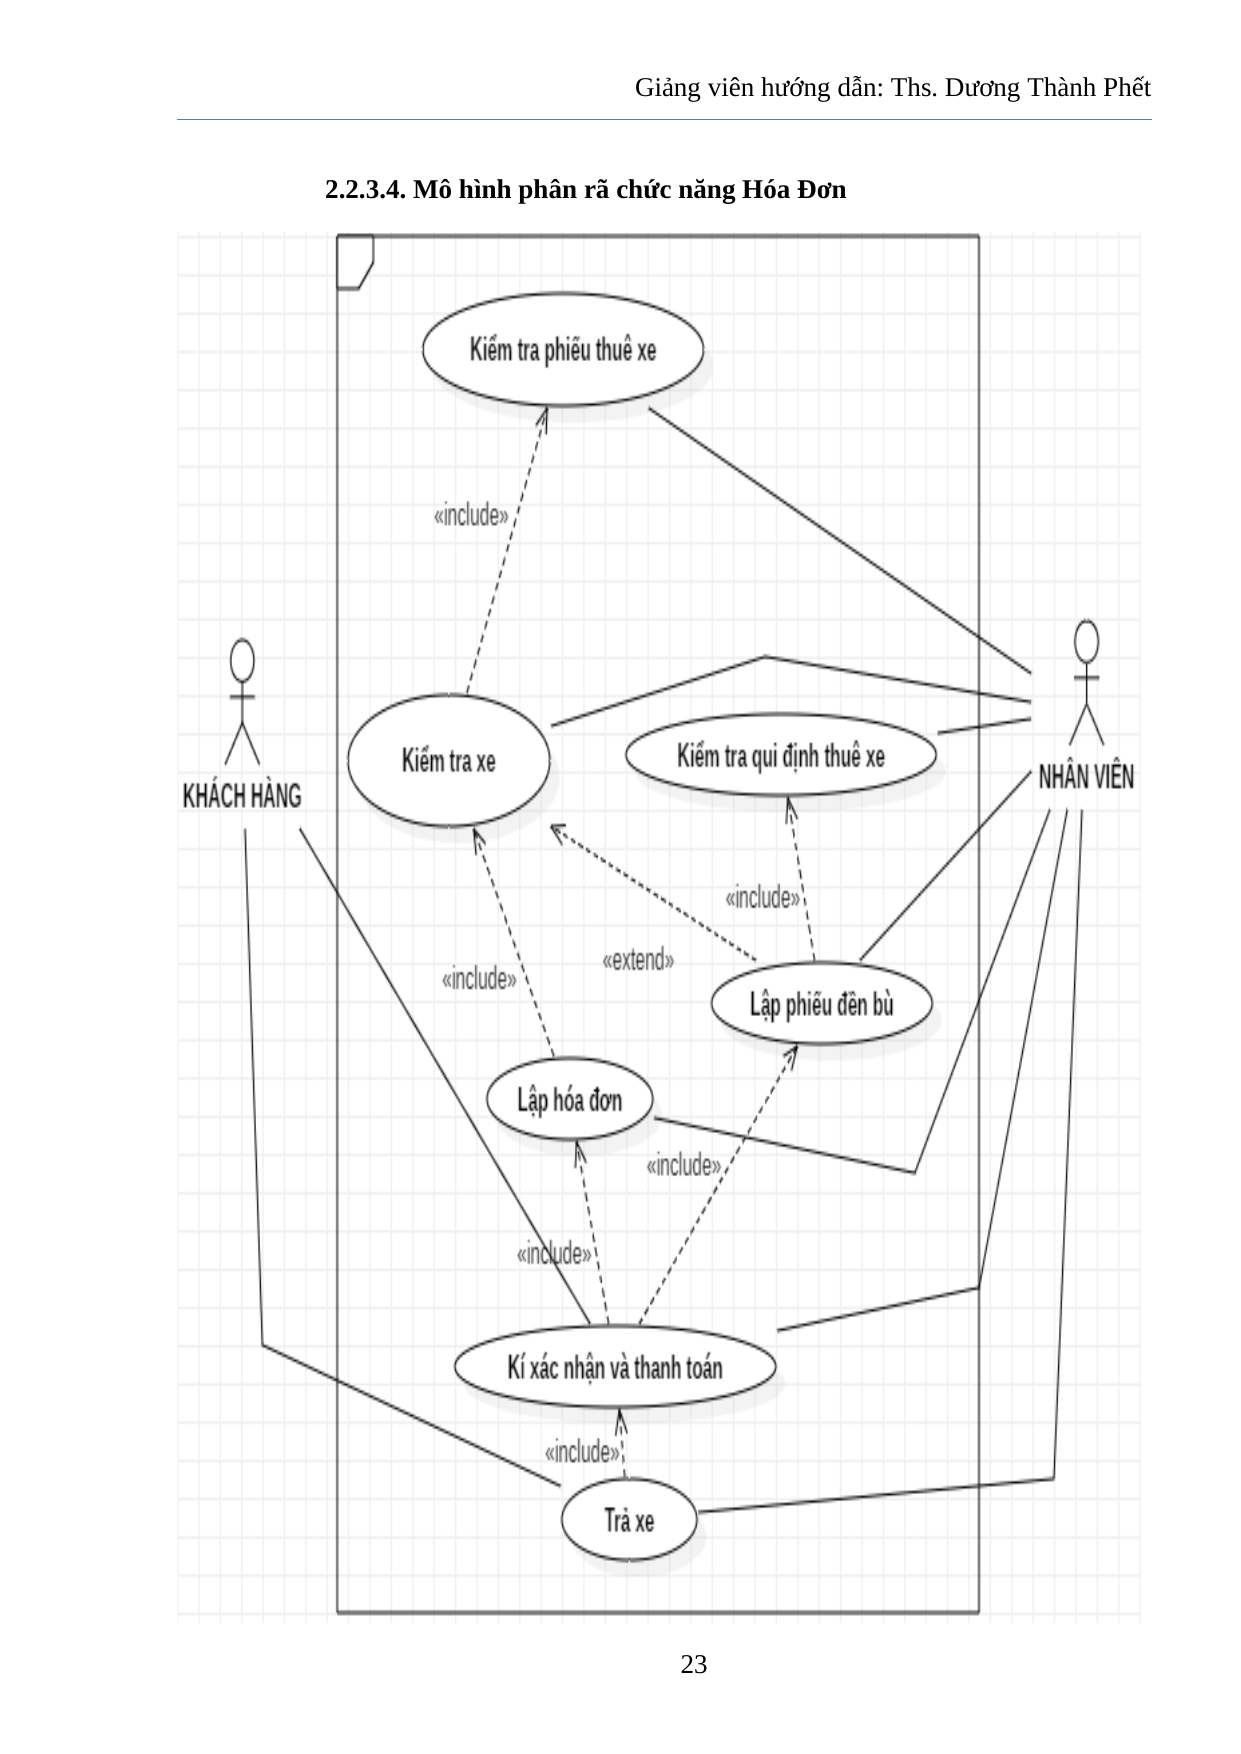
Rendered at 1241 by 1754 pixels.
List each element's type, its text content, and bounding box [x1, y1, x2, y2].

subtitle 2.2.3.4. Mô hình phân rã chức năng Hóa Đơn [177, 173, 1152, 204]
picture [177, 232, 1141, 1623]
